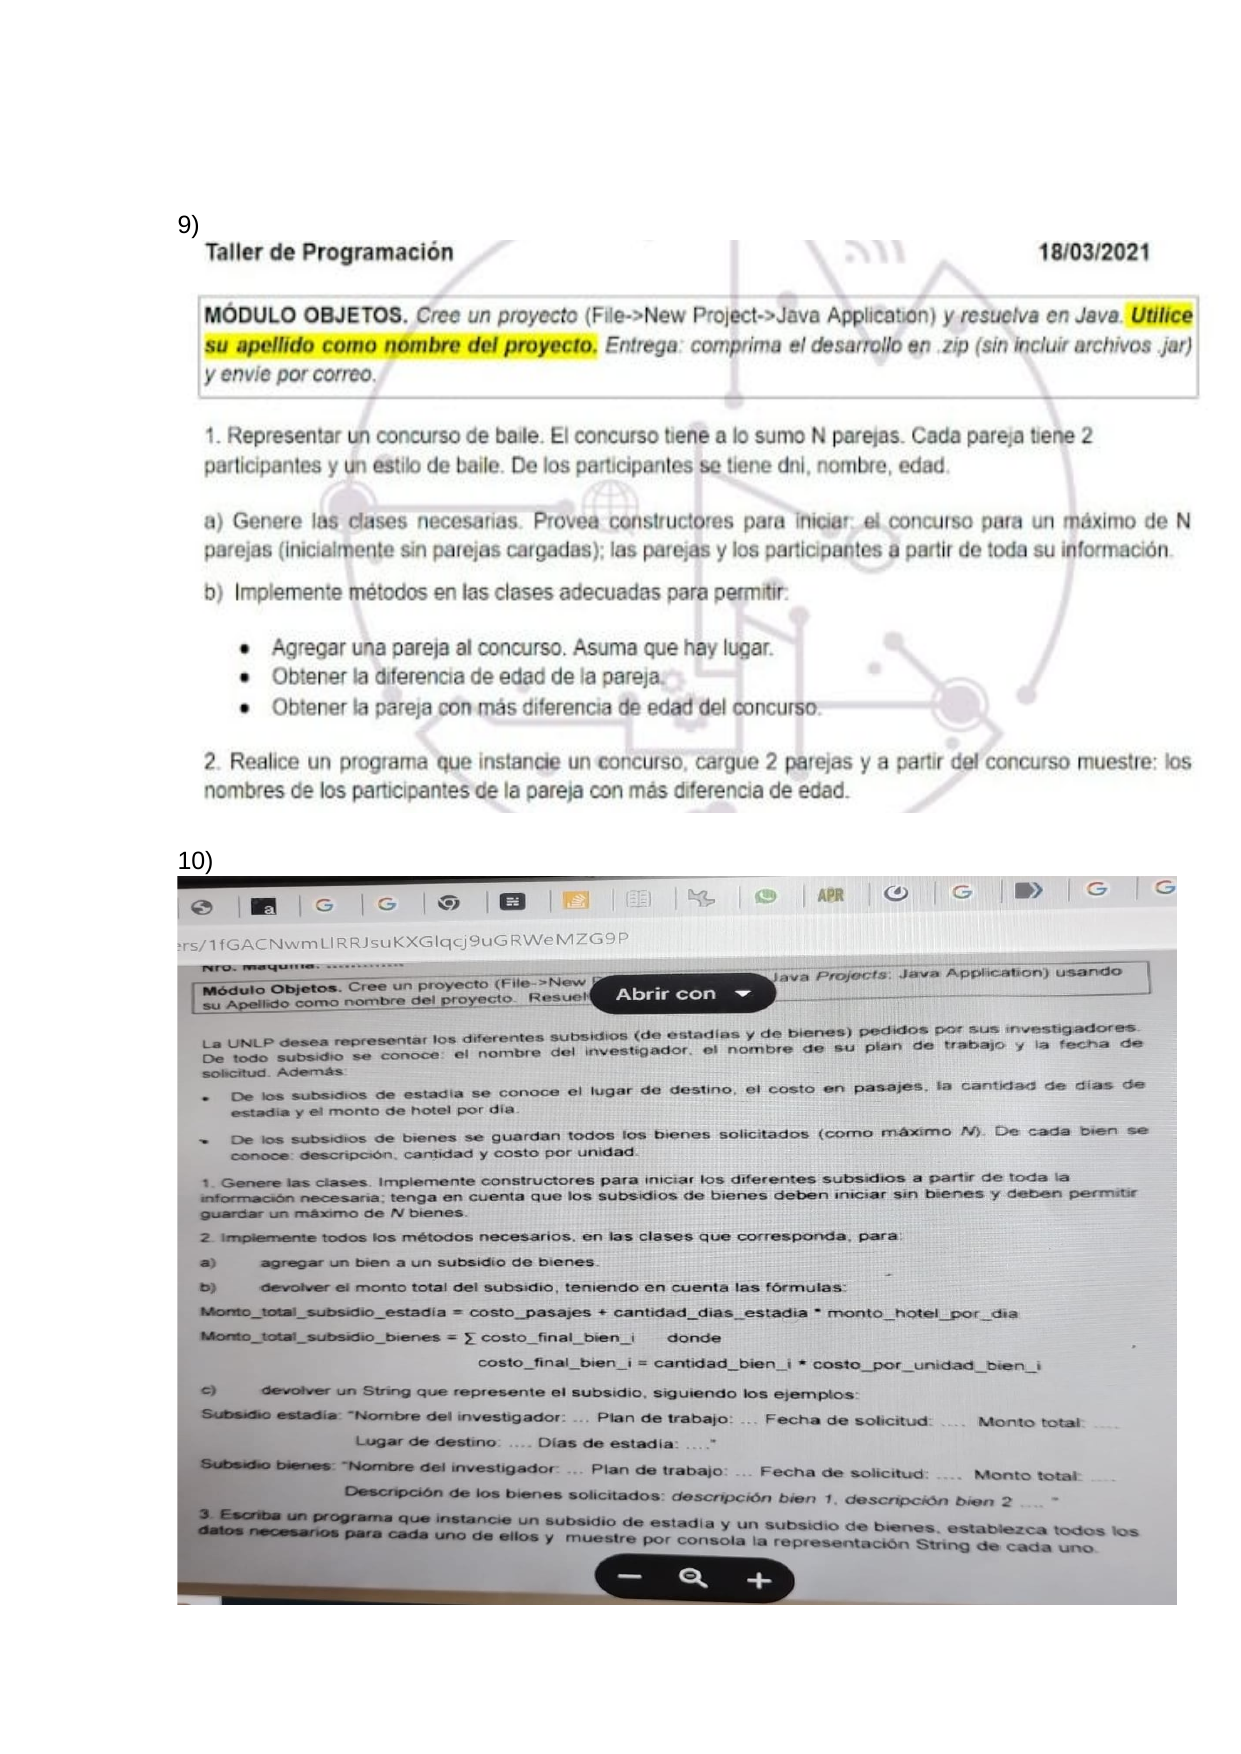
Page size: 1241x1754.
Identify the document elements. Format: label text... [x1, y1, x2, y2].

picture [177, 240, 1231, 813]
picture [177, 876, 1177, 1605]
text 9) [177, 210, 1063, 238]
text 10) [177, 846, 1063, 874]
